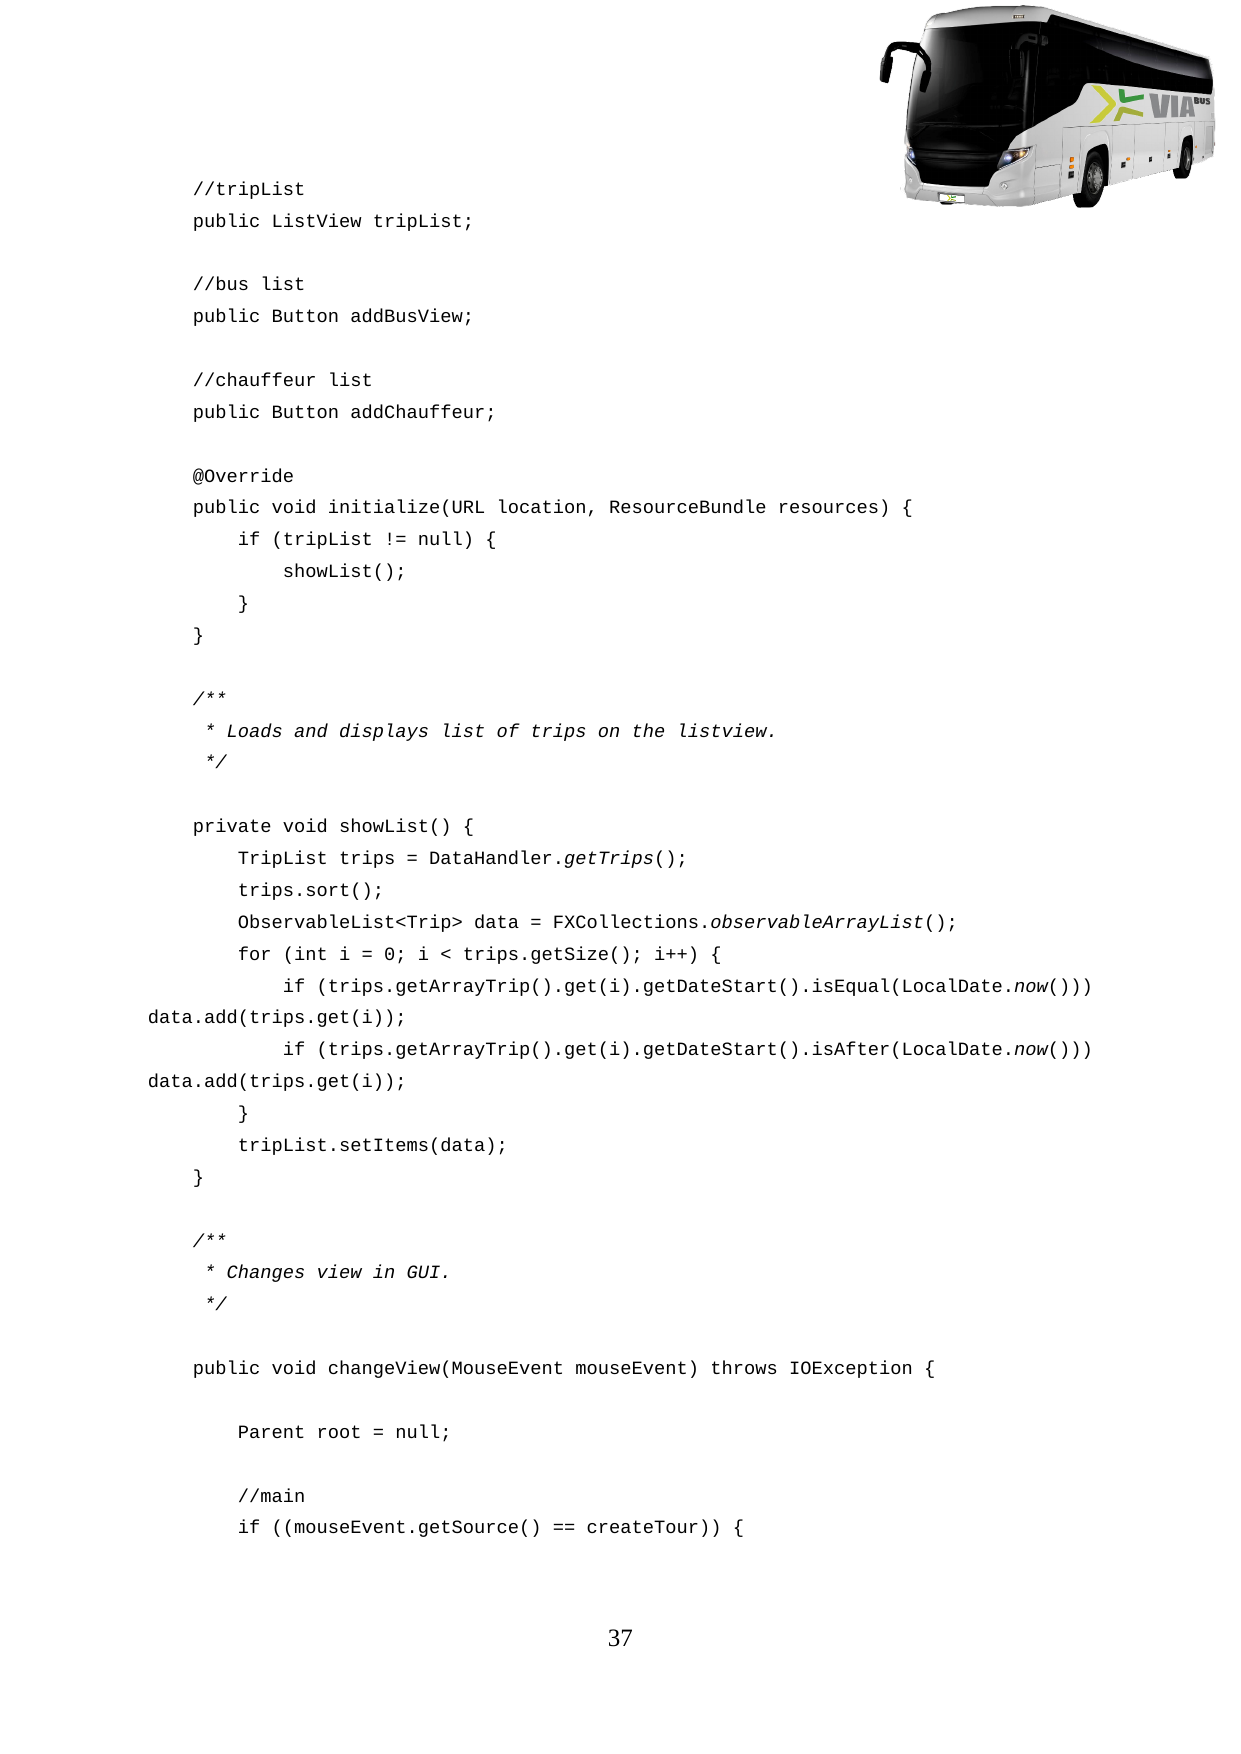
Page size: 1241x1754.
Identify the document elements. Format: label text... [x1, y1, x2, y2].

picture [874, 0, 1218, 213]
text //tripList public ListView tripList; //bus list public Button addBusView; //chauffeur list public Button addChauffeur; @Override public void initialize(URL location, ResourceBundle resources) { if (tripList != null) { showList(); } } /** * Loads and displays list of trips on the listview. */ private void showList() { TripList trips = DataHandler.getTrips(); trips.sort(); ObservableList<Trip> data = FXCollections.observableArrayList(); for (int i = 0; i < trips.getSize(); i++) { if (trips.getArrayTrip().get(i).getDateStart().isEqual(LocalDate.now())) data.add(trips.get(i)); if (trips.getArrayTrip().get(i).getDateStart().isAfter(LocalDate.now())) data.add(trips.get(i)); } tripList.setItems(data); } /** * Changes view in GUI. */ public void changeView(MouseEvent mouseEvent) throws IOException { Parent root = null; //main if ((mouseEvent.getSource() == createTour)) { [148, 148, 1093, 1539]
